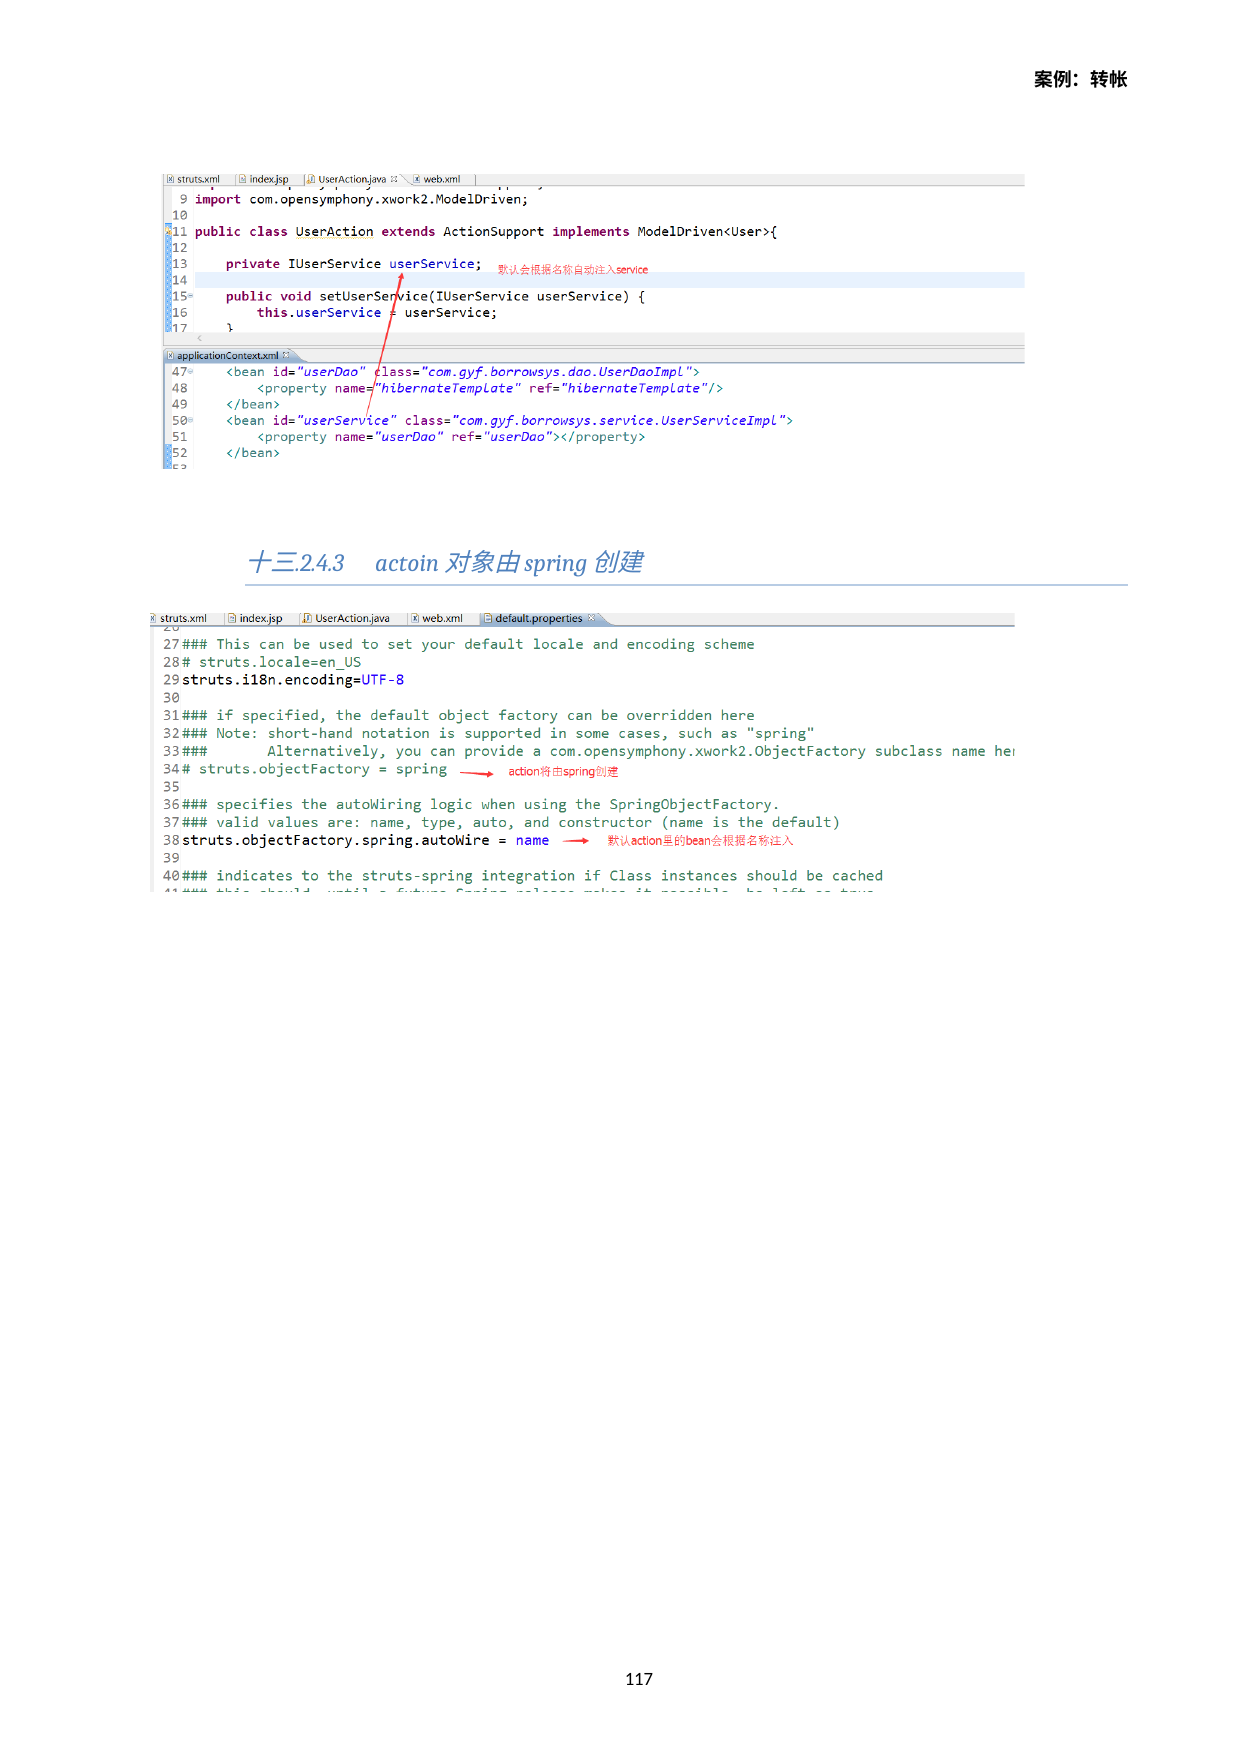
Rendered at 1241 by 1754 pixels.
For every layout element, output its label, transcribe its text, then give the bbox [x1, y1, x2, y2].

picture [161, 174, 1025, 469]
picture [150, 613, 1015, 892]
table_cell [113, 163, 1000, 480]
subtitle actoin对象由spring创建 [245, 541, 1128, 584]
